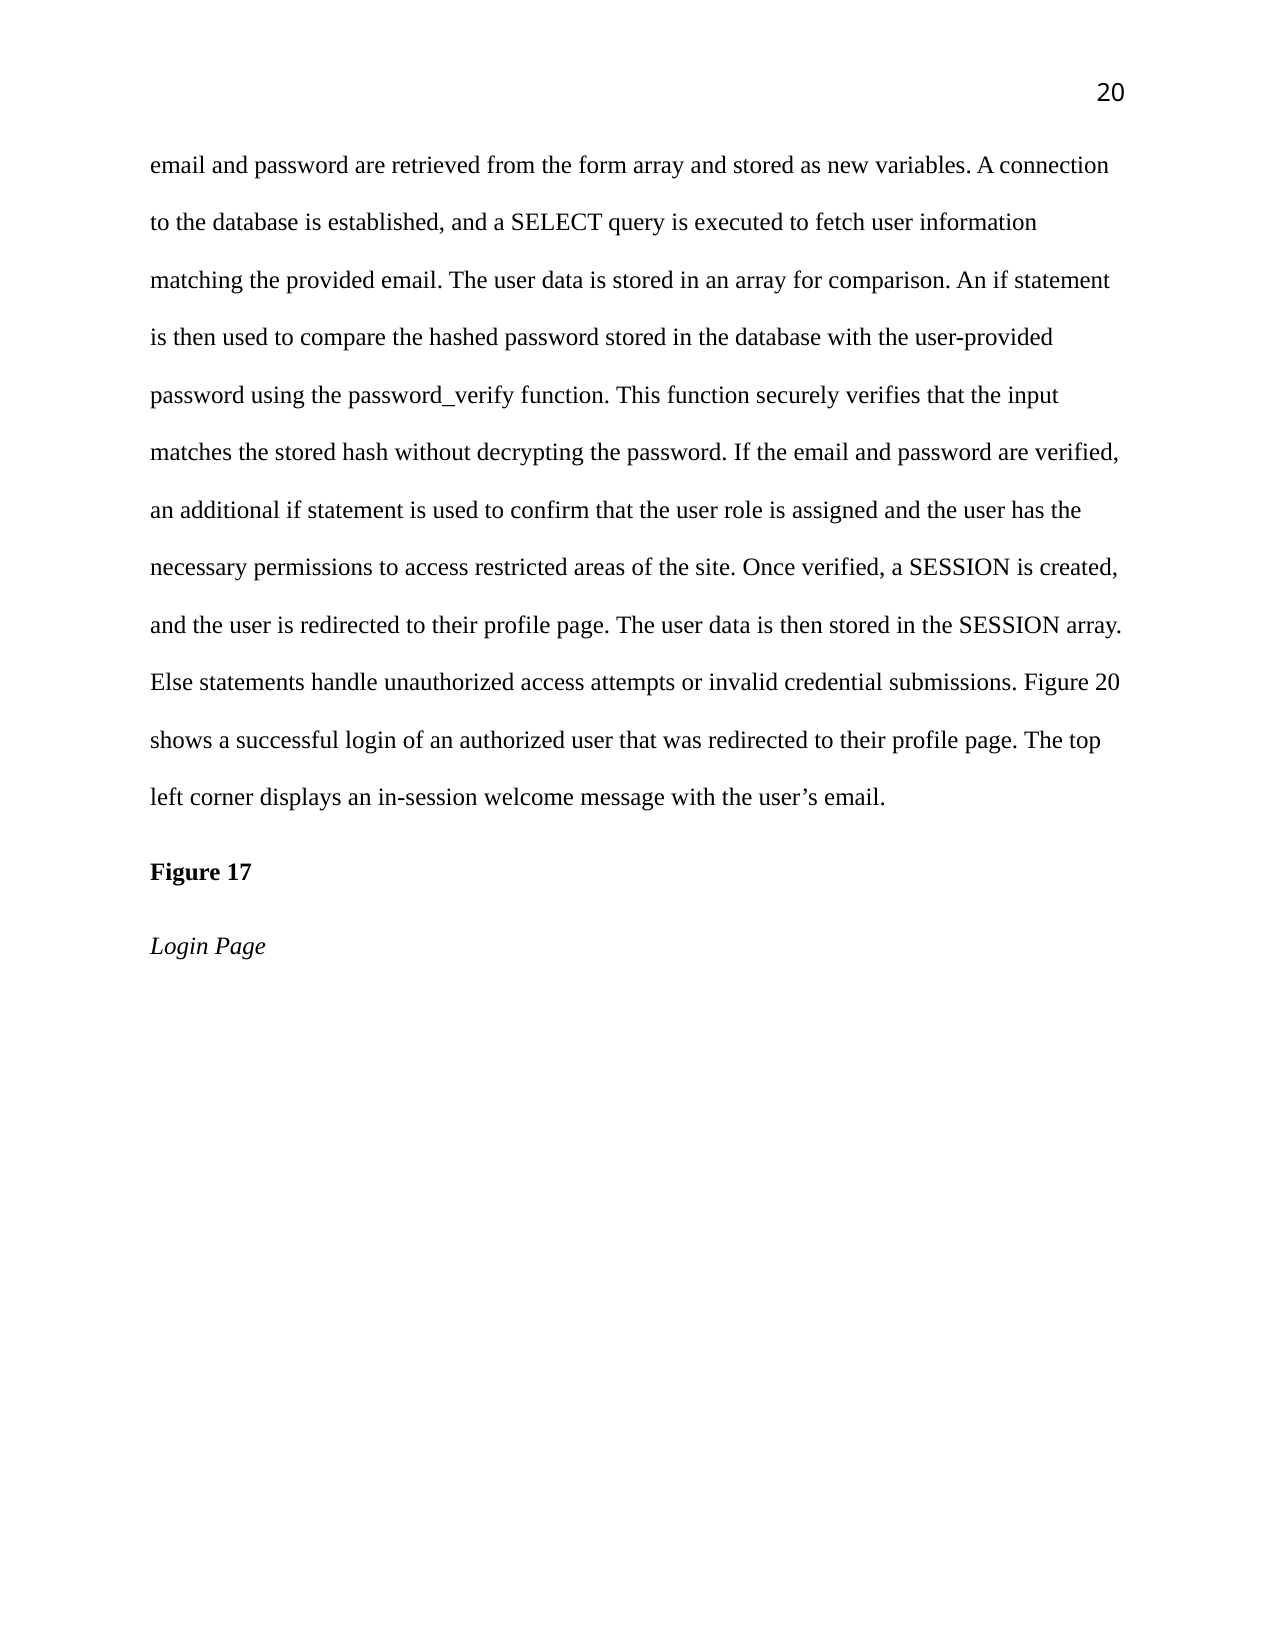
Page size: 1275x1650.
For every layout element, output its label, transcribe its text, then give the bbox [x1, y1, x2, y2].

text Figure 17 [150, 857, 1125, 885]
text Login Page [150, 931, 1125, 959]
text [150, 150, 1125, 811]
